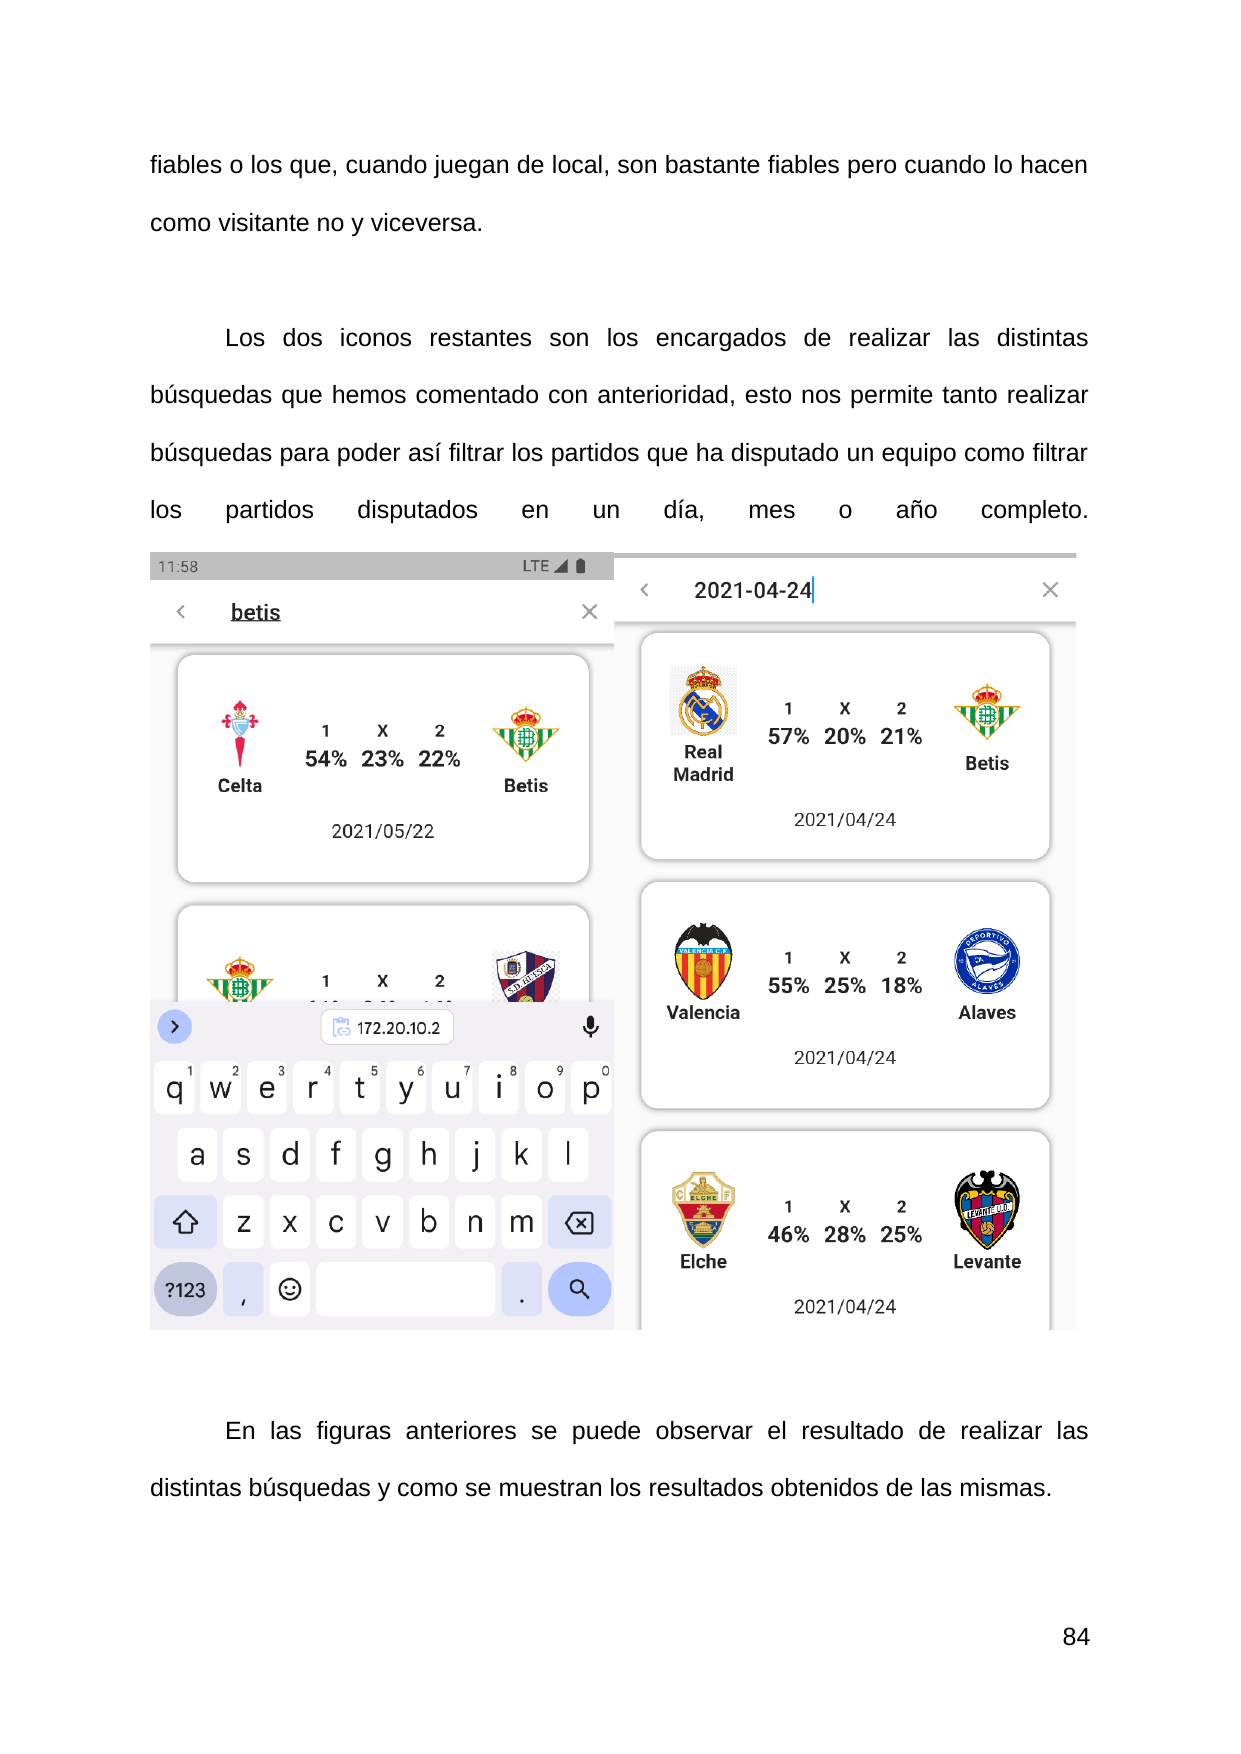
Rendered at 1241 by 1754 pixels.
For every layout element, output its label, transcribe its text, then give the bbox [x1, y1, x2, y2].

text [150, 150, 1090, 236]
text En las figuras anteriores se puede observar el resultado de realizar las distintas búsquedas y como se muestran los resultados obtenidos de las mismas. [150, 1416, 1090, 1502]
picture [150, 552, 1077, 1330]
